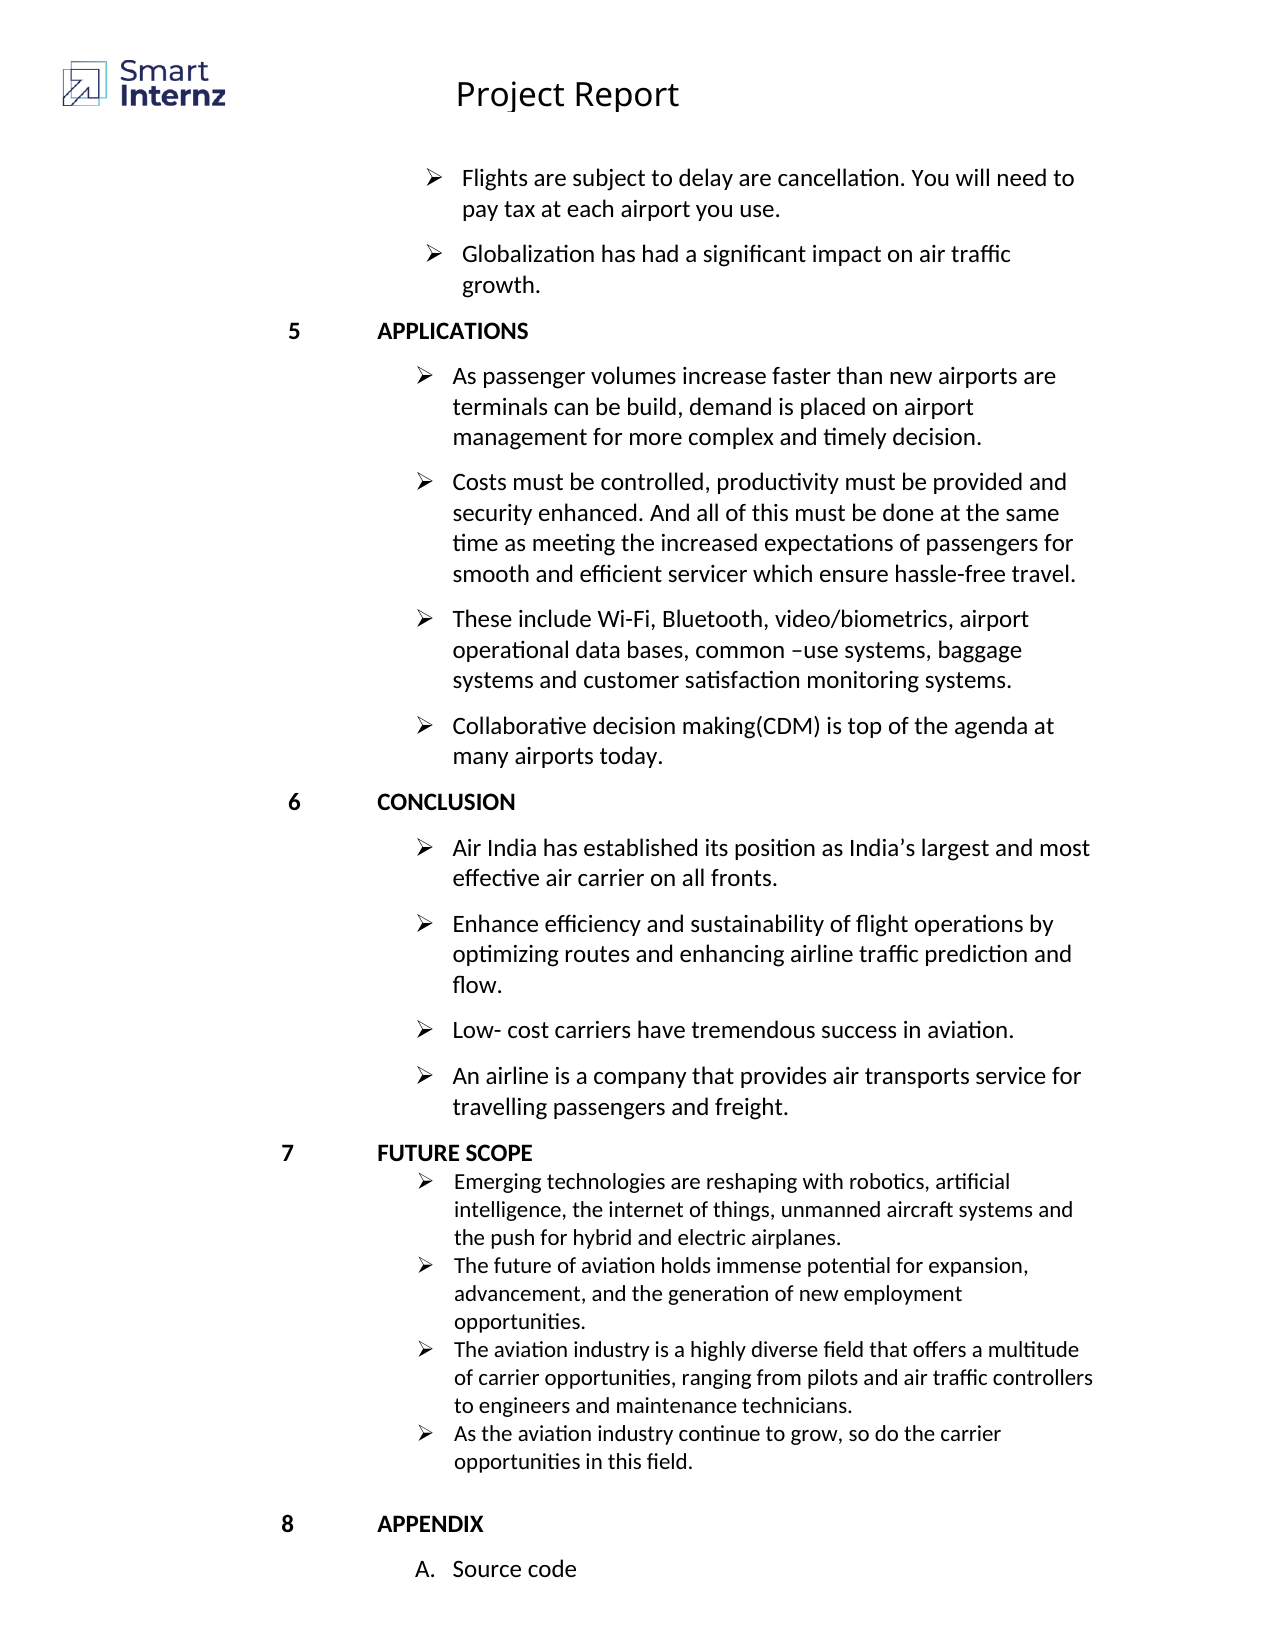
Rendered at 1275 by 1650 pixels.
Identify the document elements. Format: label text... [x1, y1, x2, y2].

list Air India has established its position as India’s largest and most effective air carrier on all fronts. [415, 832, 1096, 893]
list Source code [415, 1553, 1096, 1584]
list Globalization has had a significant impact on air traffic growth. [424, 238, 1096, 299]
list Flights are subject to delay are cancellation. You will need to pay tax at each airport you use. [424, 162, 1096, 223]
subtitle FUTURE SCOPE [281, 1137, 1096, 1167]
list Enhance efficiency and sustainability of flight operations by optimizing routes and enhancing airline traffic prediction and flow. [415, 908, 1096, 1000]
list The aviation industry is a highly diverse field that offers a multitude of carrier opportunities, ranging from pilots and air traffic controllers to engineers and maintenance technicians. [416, 1335, 1096, 1419]
subtitle APPENDIX [281, 1508, 1096, 1538]
list Low- cost carriers have tremendous success in aviation. [415, 1015, 1096, 1045]
list An airline is a company that provides air transports service for travelling passengers and freight. [415, 1060, 1096, 1121]
subtitle CONCLUSION [288, 787, 1096, 817]
list Costs must be controlled, productivity must be provided and security enhanced. And all of this must be done at the same time as meeting the increased expectations of passengers for smooth and efficient servicer which ensure hassle-free travel. [415, 467, 1096, 589]
list These include Wi-Fi, Bluetooth, video/biometrics, airport operational data bases, common –use systems, baggage systems and customer satisfaction monitoring systems. [415, 603, 1096, 695]
list Collaborative decision making(CDM) is top of the agenda at many airports today. [415, 710, 1096, 771]
list As the aviation industry continue to grow, so do the carrier opportunities in this field. [416, 1419, 1096, 1476]
subtitle APPLICATIONS [288, 315, 1096, 345]
picture [62, 60, 226, 106]
list The future of aviation holds immense potential for expansion, advancement, and the generation of new employment opportunities. [416, 1251, 1096, 1335]
list Emerging technologies are reshaping with robotics, artificial intelligence, the internet of things, unmanned aircraft systems and the push for hybrid and electric airplanes. [416, 1167, 1096, 1251]
list As passenger volumes increase faster than new airports are terminals can be build, demand is placed on airport management for more complex and timely decision. [415, 360, 1096, 452]
